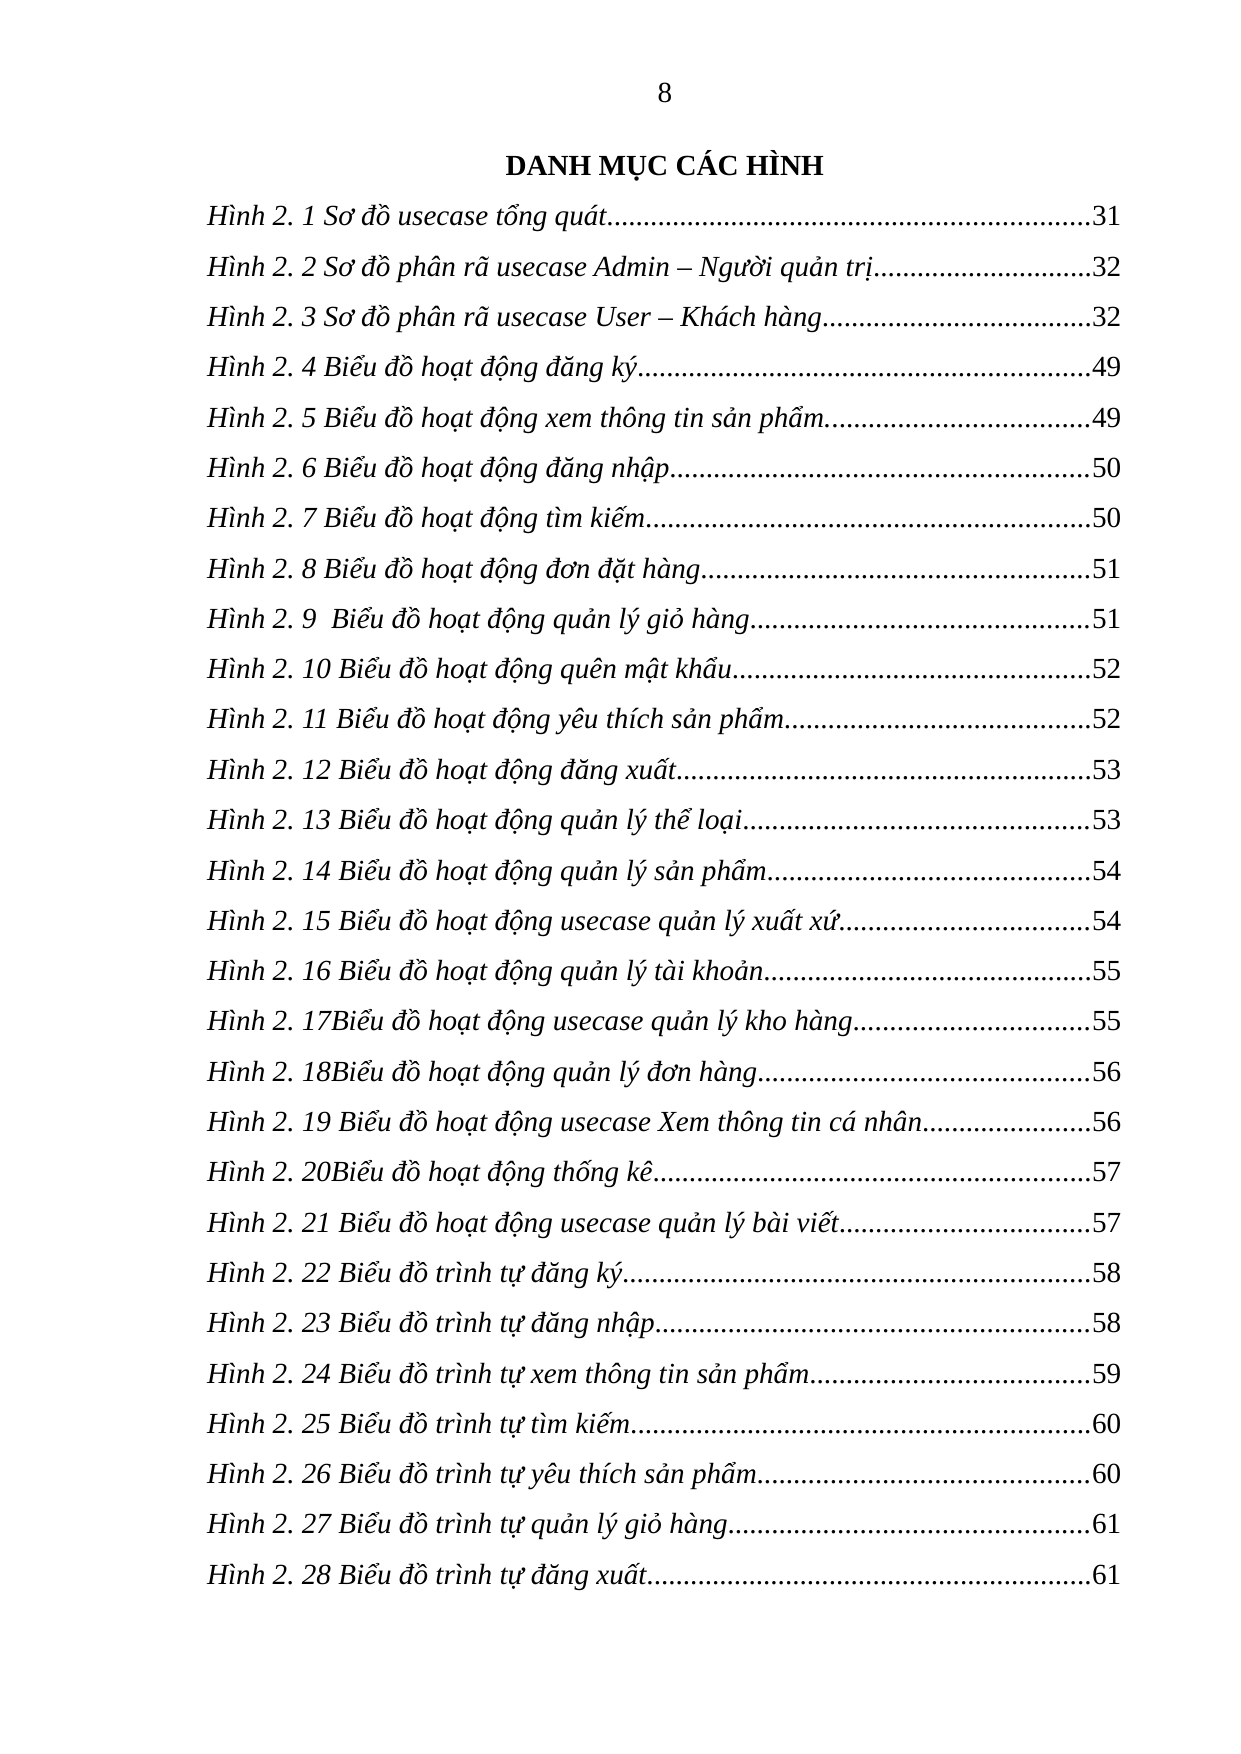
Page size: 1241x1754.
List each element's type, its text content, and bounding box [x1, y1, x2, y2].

text Hình 2. 6 Biểu đồ hoạt động đăng nhập 50 [207, 450, 1122, 484]
text Hình 2. 18Biểu đồ hoạt động quản lý đơn hàng 56 [207, 1054, 1122, 1087]
text Hình 2. 28 Biểu đồ trình tự đăng xuất 61 [207, 1557, 1122, 1591]
text Hình 2. 5 Biểu đồ hoạt động xem thông tin sản phẩm. 49 [207, 400, 1122, 433]
text Hình 2. 22 Biểu đồ trình tự đăng ký 58 [207, 1255, 1122, 1289]
text Hình 2. 25 Biểu đồ trình tự tìm kiếm 60 [207, 1406, 1122, 1439]
text Hình 2. 2 Sơ đồ phân rã usecase Admin – Người quản trị 32 [207, 249, 1122, 282]
text Hình 2. 11 Biểu đồ hoạt động yêu thích sản phẩm 52 [207, 702, 1122, 735]
text Hình 2. 7 Biểu đồ hoạt động tìm kiếm 50 [207, 500, 1122, 534]
text Hình 2. 24 Biểu đồ trình tự xem thông tin sản phẩm 59 [207, 1356, 1122, 1389]
text Hình 2. 23 Biểu đồ trình tự đăng nhập 58 [207, 1305, 1122, 1339]
text Hình 2. 12 Biểu đồ hoạt động đăng xuất 53 [207, 752, 1122, 786]
text Hình 2. 9 Biểu đồ hoạt động quản lý giỏ hàng 51 [207, 601, 1122, 634]
text Hình 2. 10 Biểu đồ hoạt động quên mật khẩu 52 [207, 651, 1122, 685]
text Hình 2. 26 Biểu đồ trình tự yêu thích sản phẩm 60 [207, 1456, 1122, 1490]
text Hình 2. 3 Sơ đồ phân rã usecase User – Khách hàng 32 [207, 299, 1122, 333]
subtitle DANH MỤC CÁC HÌNH [207, 148, 1122, 182]
text Hình 2. 4 Biểu đồ hoạt động đăng ký 49 [207, 349, 1122, 383]
text Hình 2. 19 Biểu đồ hoạt động usecase Xem thông tin cá nhân 56 [207, 1104, 1122, 1138]
text Hình 2. 15 Biểu đồ hoạt động usecase quản lý xuất xứ 54 [207, 903, 1122, 936]
text Hình 2. 13 Biểu đồ hoạt động quản lý thể loại 53 [207, 802, 1122, 836]
text Hình 2. 8 Biểu đồ hoạt động đơn đặt hàng 51 [207, 551, 1122, 584]
text Hình 2. 20Biểu đồ hoạt động thống kê 57 [207, 1154, 1122, 1188]
text Hình 2. 27 Biểu đồ trình tự quản lý giỏ hàng 61 [207, 1507, 1122, 1540]
text Hình 2. 17Biểu đồ hoạt động usecase quản lý kho hàng 55 [207, 1003, 1122, 1037]
text Hình 2. 21 Biểu đồ hoạt động usecase quản lý bài viết 57 [207, 1205, 1122, 1238]
text Hình 2. 16 Biểu đồ hoạt động quản lý tài khoản 55 [207, 953, 1122, 987]
text Hình 2. 1 Sơ đồ usecase tổng quát 31 [207, 198, 1122, 232]
text Hình 2. 14 Biểu đồ hoạt động quản lý sản phẩm 54 [207, 853, 1122, 886]
